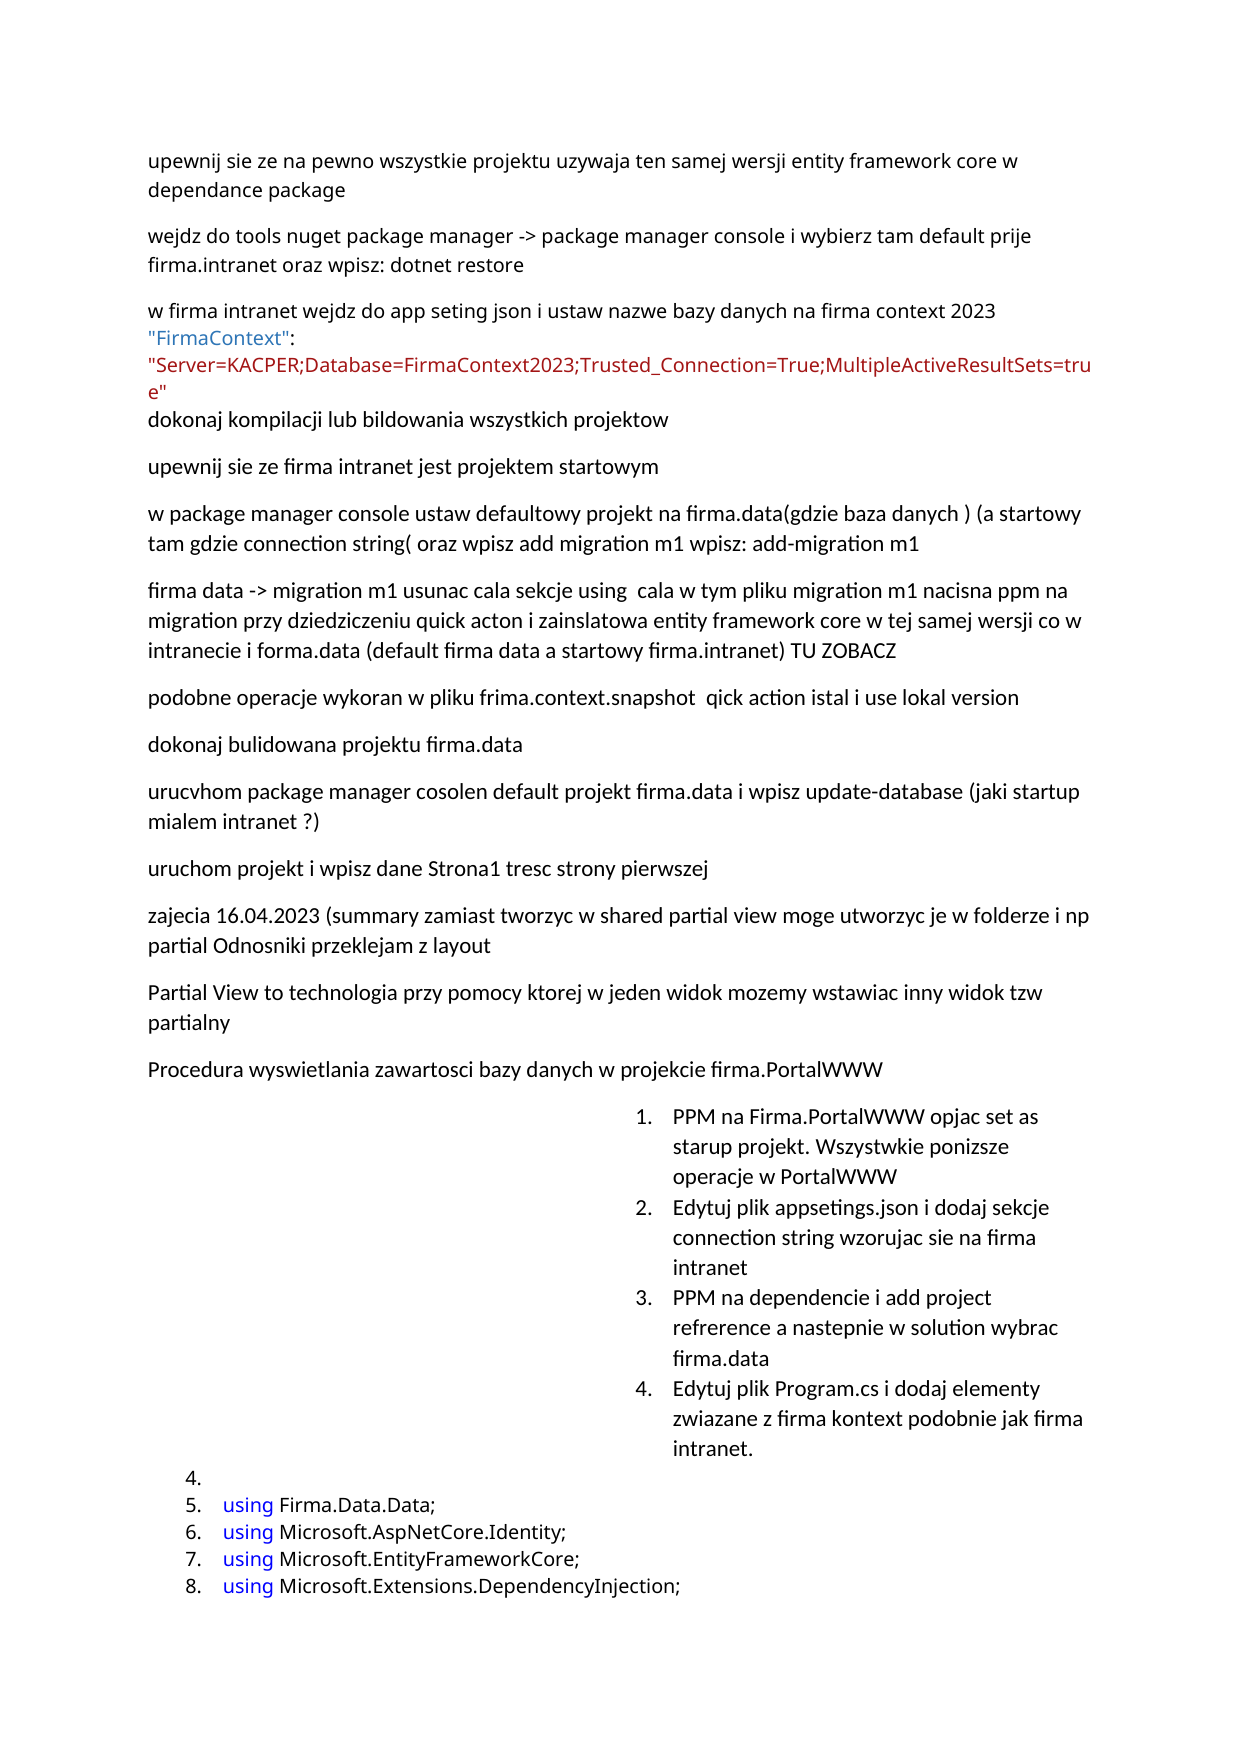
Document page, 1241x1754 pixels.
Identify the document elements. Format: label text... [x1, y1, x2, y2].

text dokonaj bulidowana projektu firma.data [148, 730, 1093, 758]
list using Microsoft.AspNetCore.Identity; [185, 1518, 1093, 1545]
list using Microsoft.Extensions.DependencyInjection; [185, 1572, 1093, 1599]
text urucvhom package manager cosolen default projekt firma.data i wpisz update-database (jaki startup mialem intranet ?) [148, 777, 1093, 835]
text podobne operacje wykoran w pliku frima.context.snapshot qick action istal i use lokal version [148, 683, 1093, 711]
list using Microsoft.EntityFrameworkCore; [185, 1545, 1093, 1572]
text zajecia 16.04.2023 (summary zamiast tworzyc w shared partial view moge utworzyc je w folderze i np partial Odnosniki przeklejam z layout [148, 901, 1093, 959]
text dokonaj kompilacji lub bildowania wszystkich projektow [148, 405, 1093, 433]
text wejdz do tools nuget package manager -> package manager console i wybierz tam default prije firma.intranet oraz wpisz: dotnet restore [148, 222, 1093, 278]
text w firma intranet wejdz do app seting json i ustaw nazwe bazy danych na firma context 2023 "FirmaContext": "Server=KACPER;Database=FirmaContext2023;Trusted_Connection=True;MultipleActiveResultSets=true" [148, 297, 1093, 405]
list Edytuj plik Program.cs i dodaj elementy zwiazane z firma kontext podobnie jak firma intranet. [635, 1374, 1093, 1462]
text Procedura wyswietlania zawartosci bazy danych w projekcie firma.PortalWWW [148, 1055, 1093, 1083]
text w package manager console ustaw defaultowy projekt na firma.data(gdzie baza danych ) (a startowy tam gdzie connection string( oraz wpisz add migration m1 wpisz: add-migration m1 [148, 499, 1093, 557]
list using Firma.Data.Data; [185, 1491, 1093, 1518]
text firma data -> migration m1 usunac cala sekcje using cala w tym pliku migration m1 nacisna ppm na migration przy dziedziczeniu quick acton i zainslatowa entity framework core w tej samej wersji co w intranecie i forma.data (default firma data a startowy firma.intranet) TU ZOBACZ [148, 576, 1093, 664]
text Partial View to technologia przy pomocy ktorej w jeden widok mozemy wstawiac inny widok tzw partialny [148, 978, 1093, 1036]
list PPM na Firma.PortalWWW opjac set as starup projekt. Wszystwkie ponizsze operacje w PortalWWW [635, 1102, 1093, 1190]
list Edytuj plik appsetings.json i dodaj sekcje connection string wzorujac sie na firma intranet [635, 1193, 1093, 1281]
text upewnij sie ze firma intranet jest projektem startowym [148, 452, 1093, 480]
text upewnij sie ze na pewno wszystkie projektu uzywaja ten samej wersji entity framework core w dependance package [148, 148, 1093, 204]
text uruchom projekt i wpisz dane Strona1 tresc strony pierwszej [148, 854, 1093, 882]
list PPM na dependencie i add project refrerence a nastepnie w solution wybrac firma.data [635, 1283, 1093, 1372]
